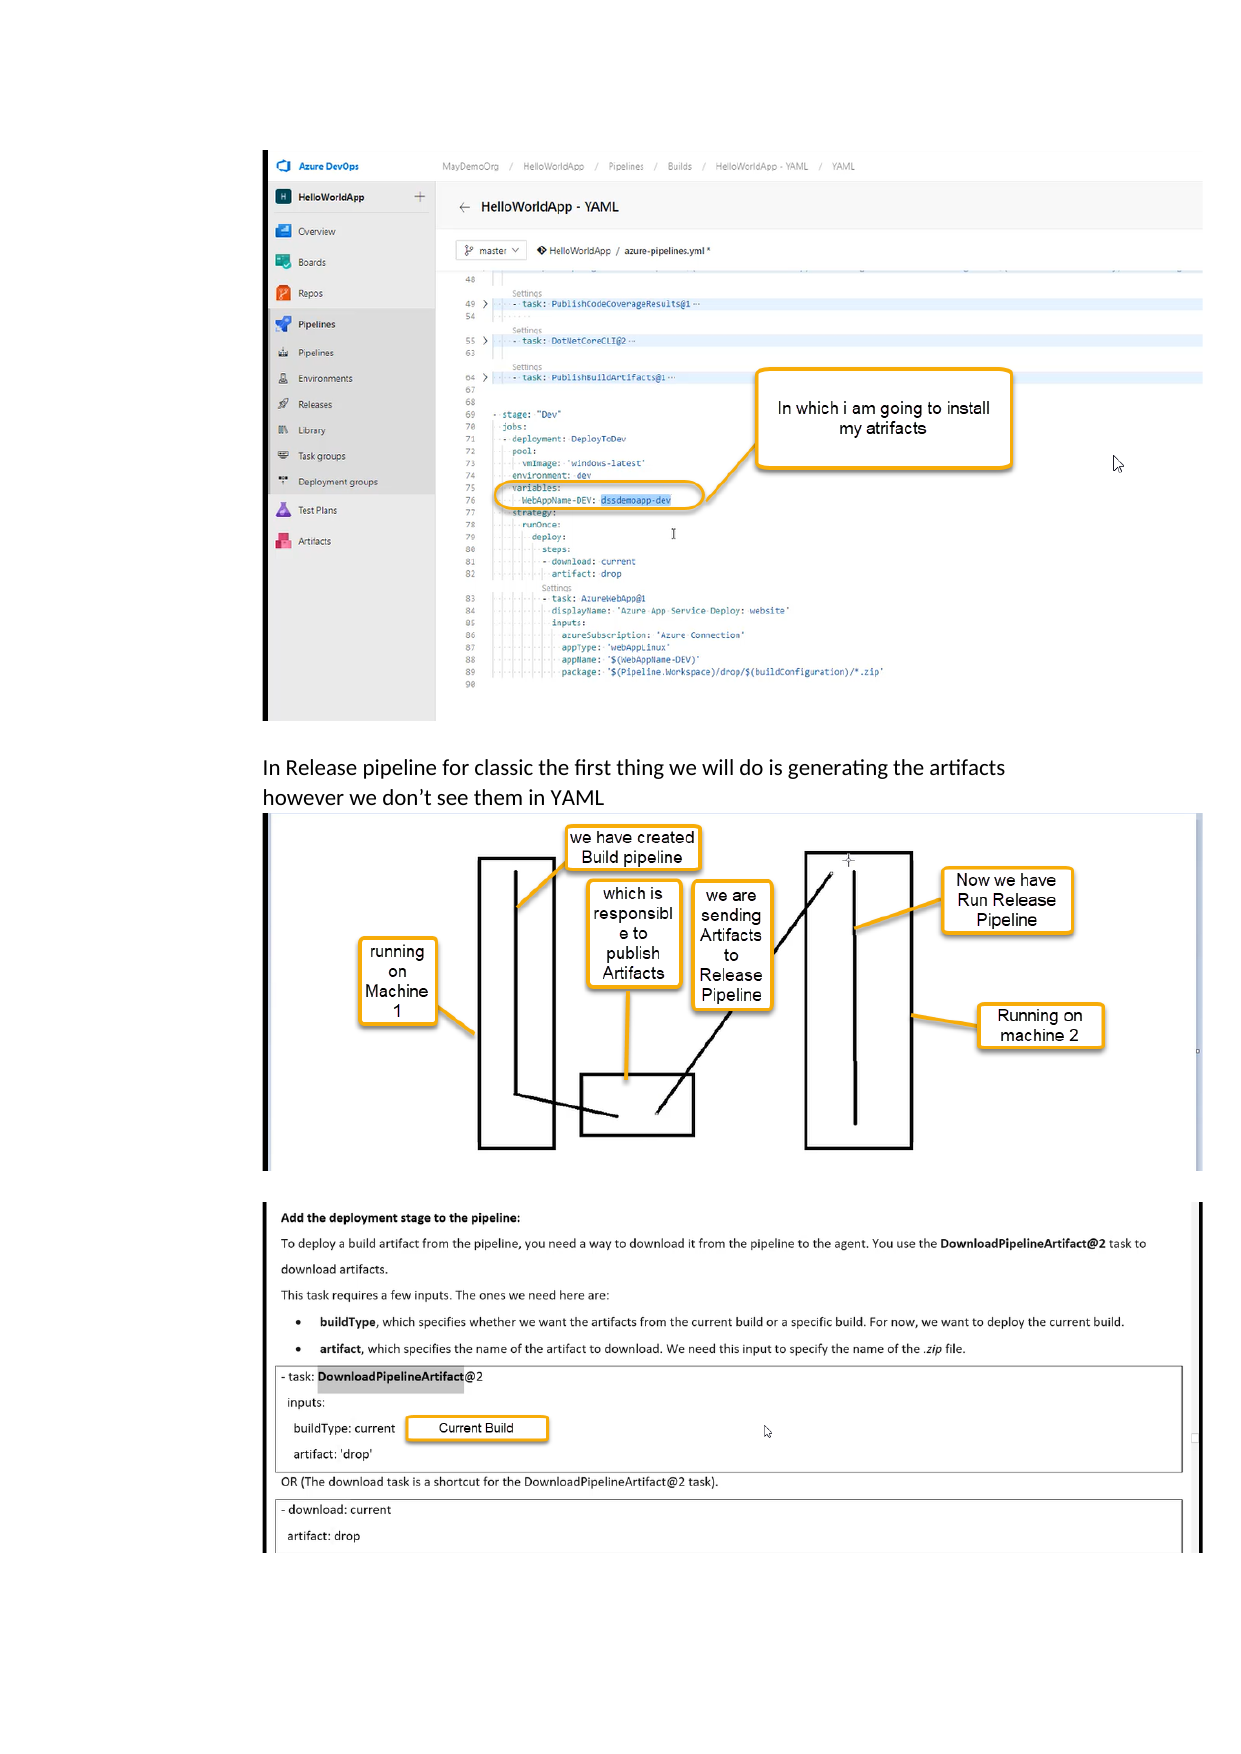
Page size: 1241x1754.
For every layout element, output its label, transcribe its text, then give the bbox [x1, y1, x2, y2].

list In Release pipeline for classic the first thing we will do is generating the artifacts however we don’t see them in YAML [262, 753, 1090, 811]
picture [262, 150, 1203, 721]
picture [262, 813, 1203, 1171]
picture [262, 1202, 1203, 1553]
